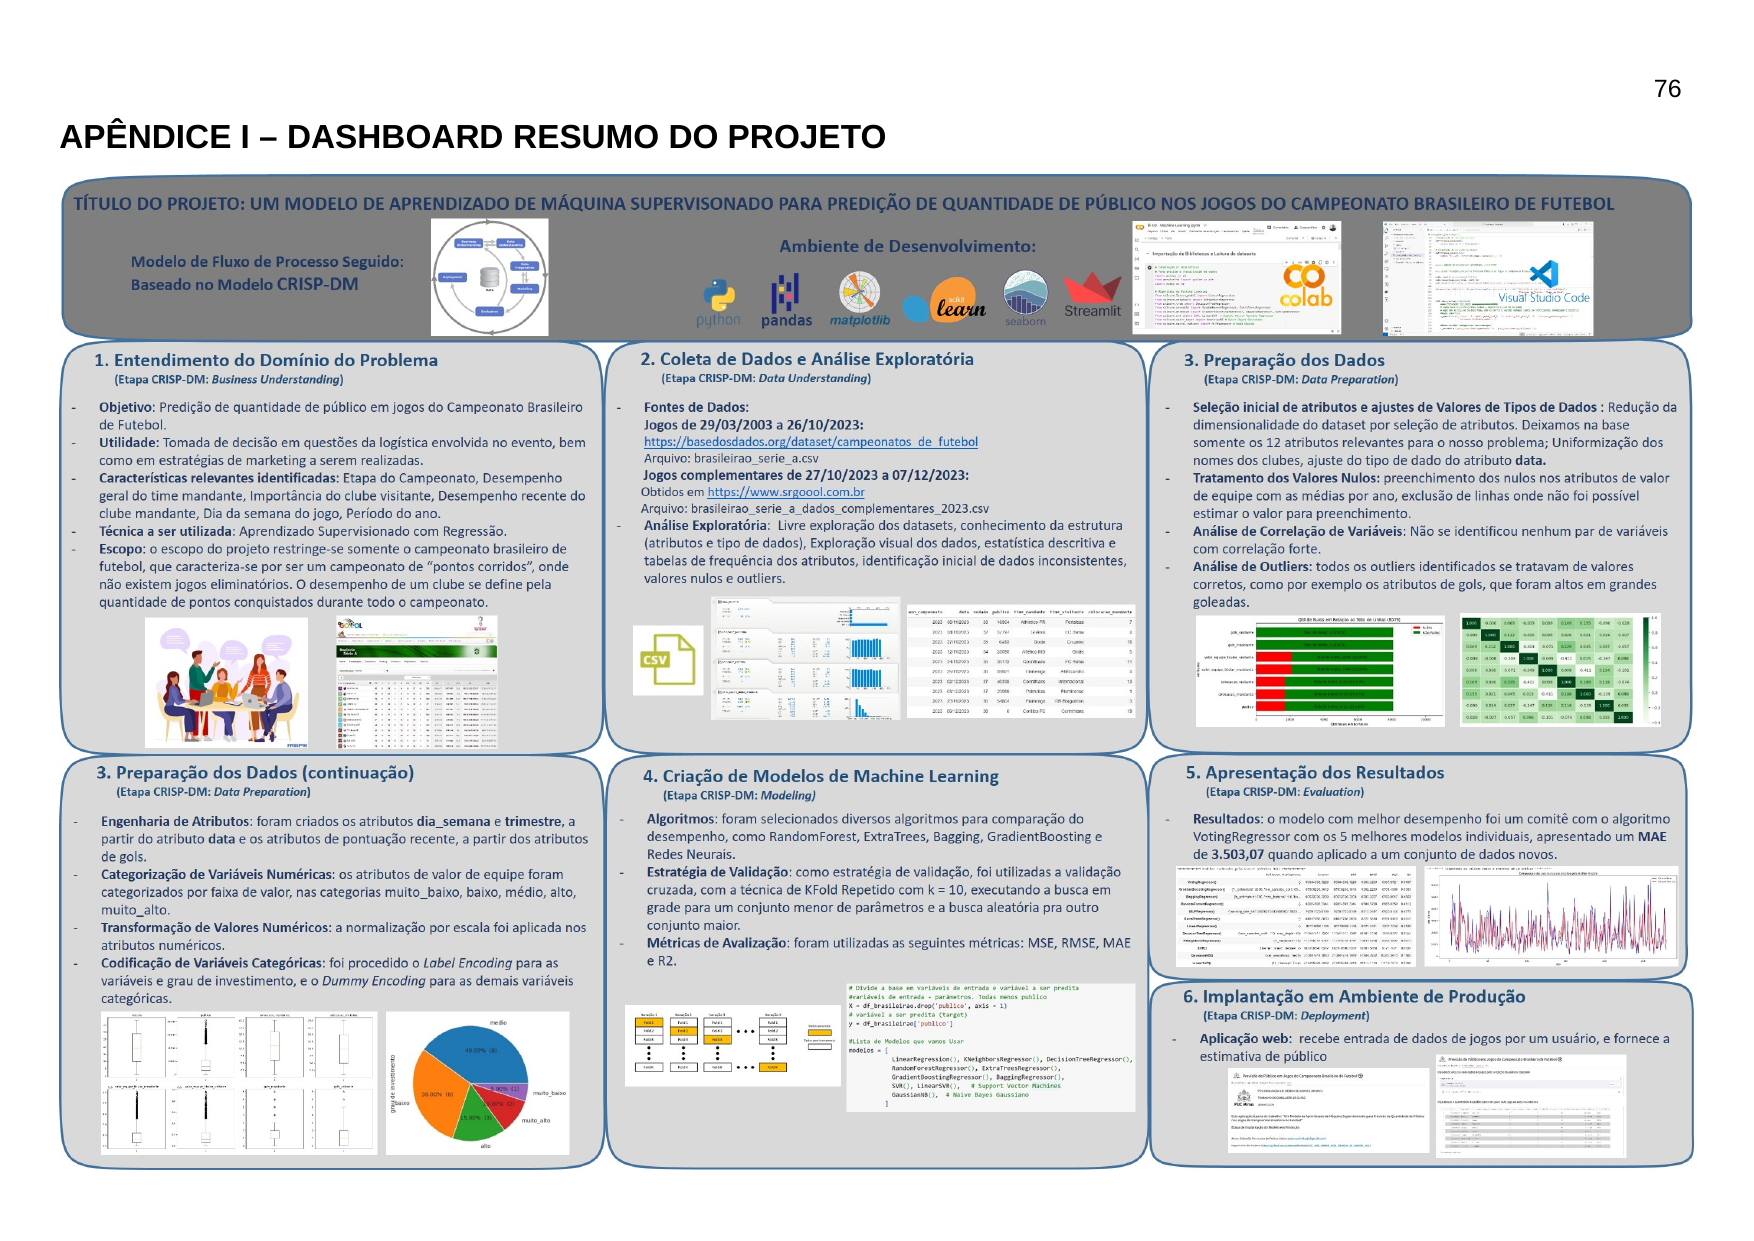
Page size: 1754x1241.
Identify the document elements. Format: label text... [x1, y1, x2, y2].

subtitle APÊNDICE I – DASHBOARD RESUMO DO PROJETO [59, 117, 1695, 155]
picture [59, 174, 1694, 1170]
